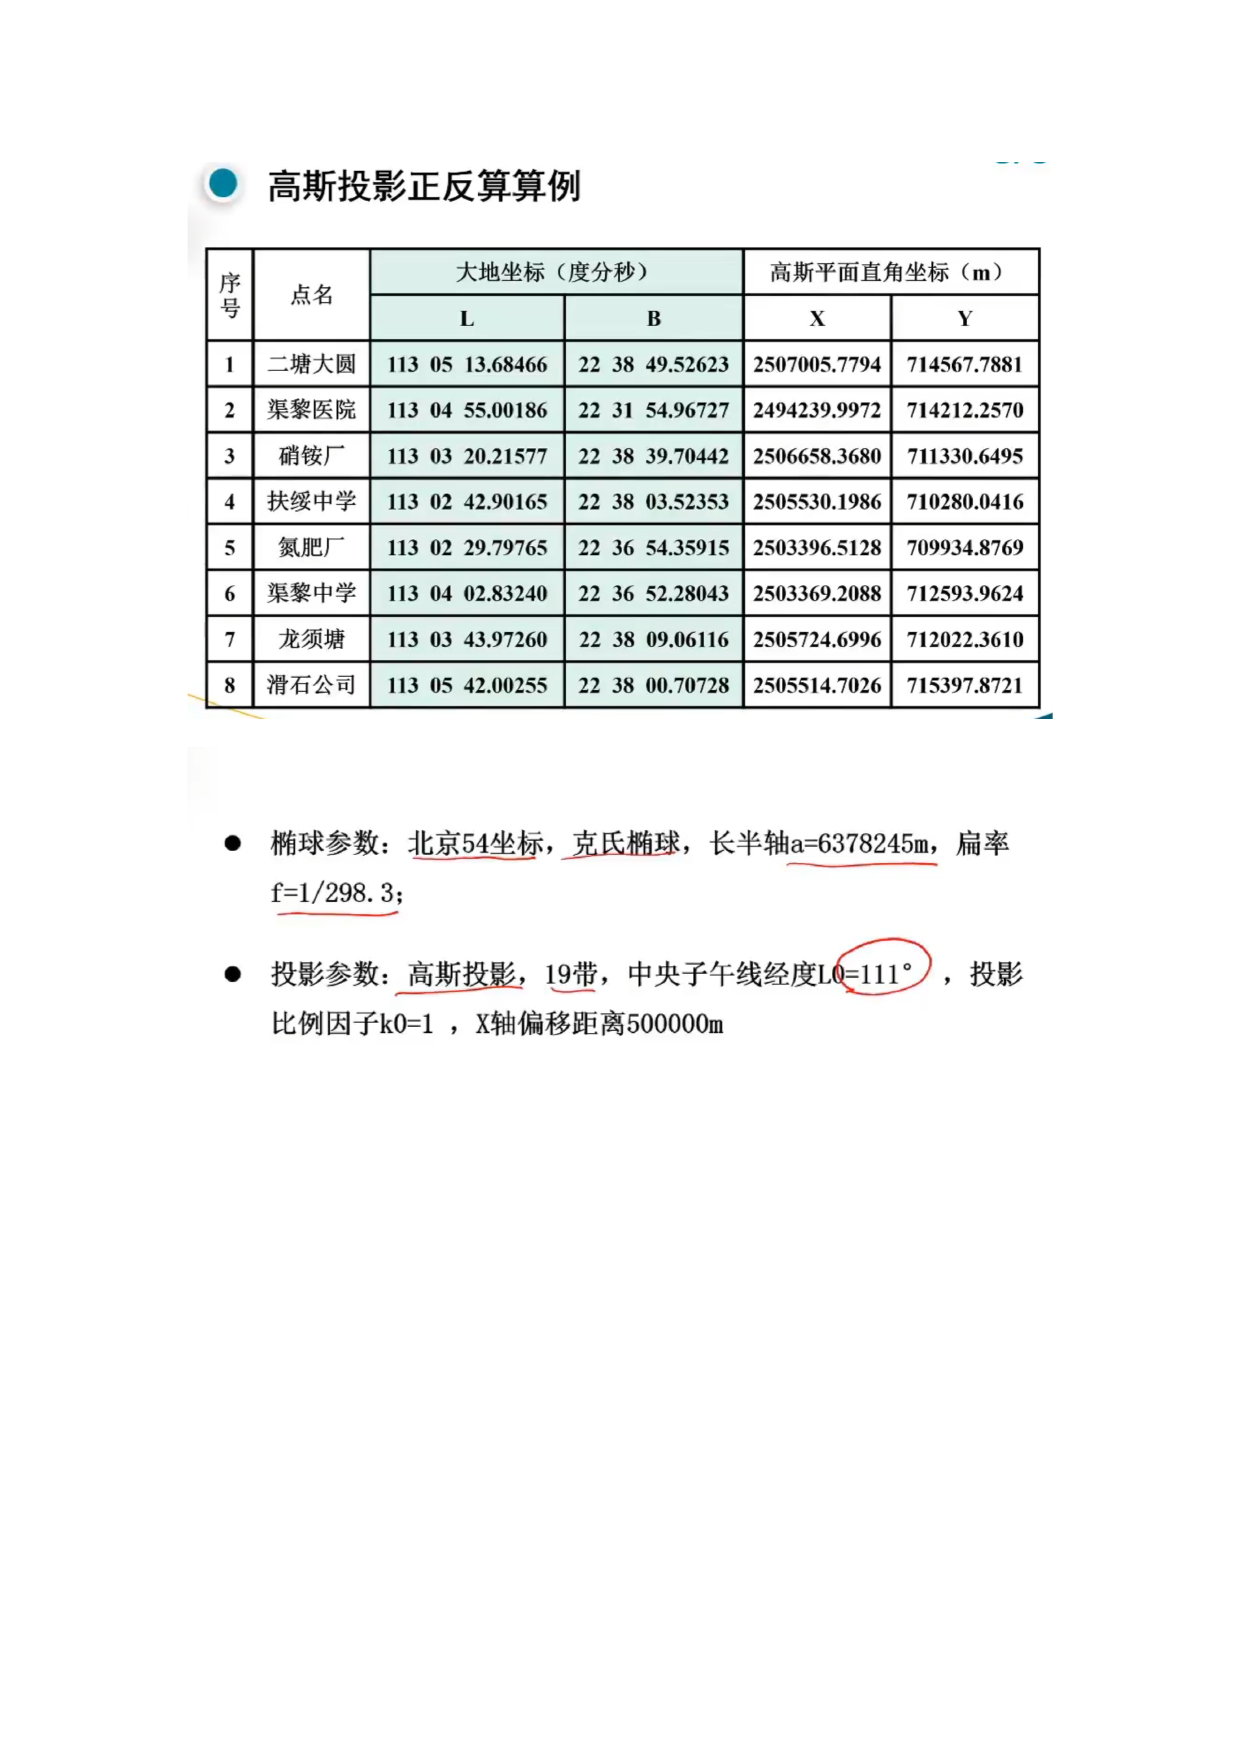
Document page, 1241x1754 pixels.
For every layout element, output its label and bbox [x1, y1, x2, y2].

picture [187, 162, 1053, 719]
picture [187, 747, 1053, 1062]
